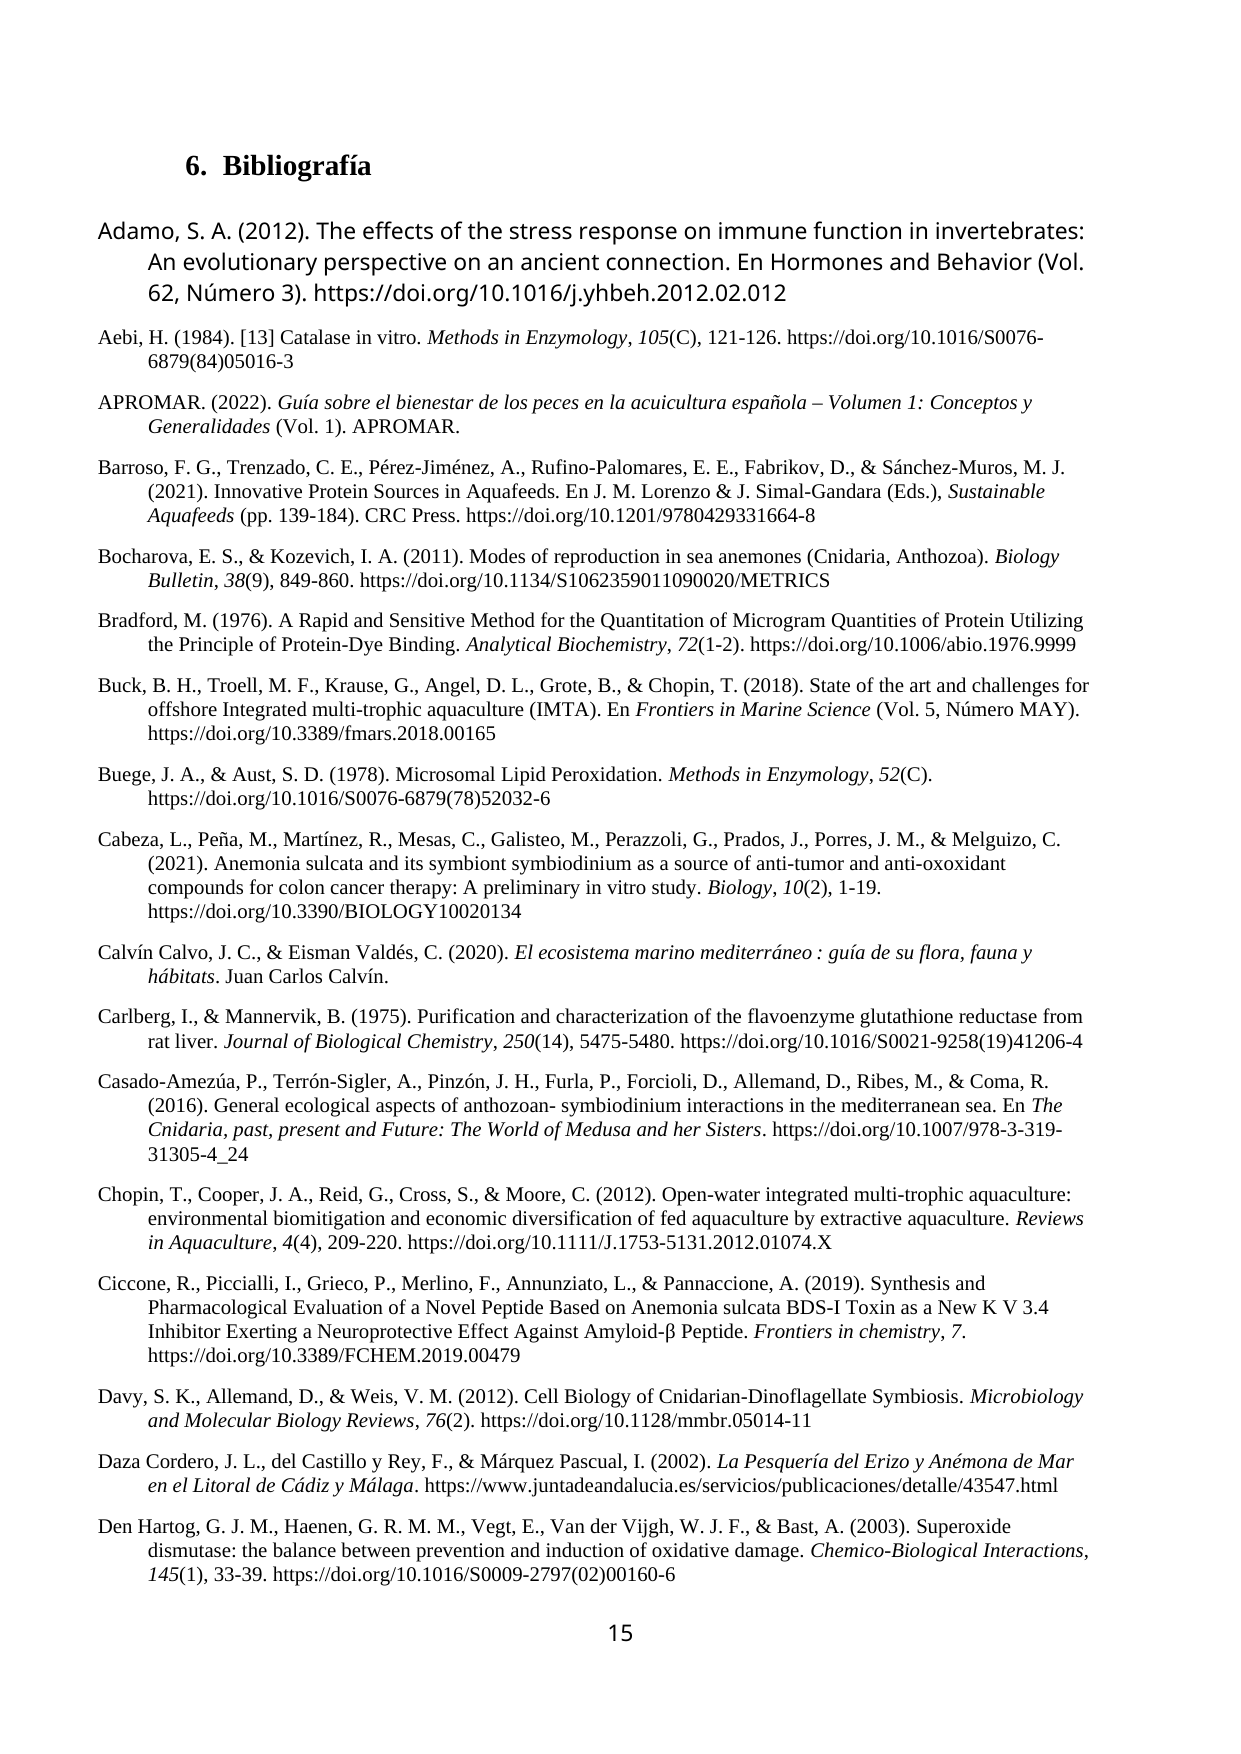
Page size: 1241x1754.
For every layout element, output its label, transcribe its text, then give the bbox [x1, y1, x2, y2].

list Bibliografía [185, 148, 1092, 181]
